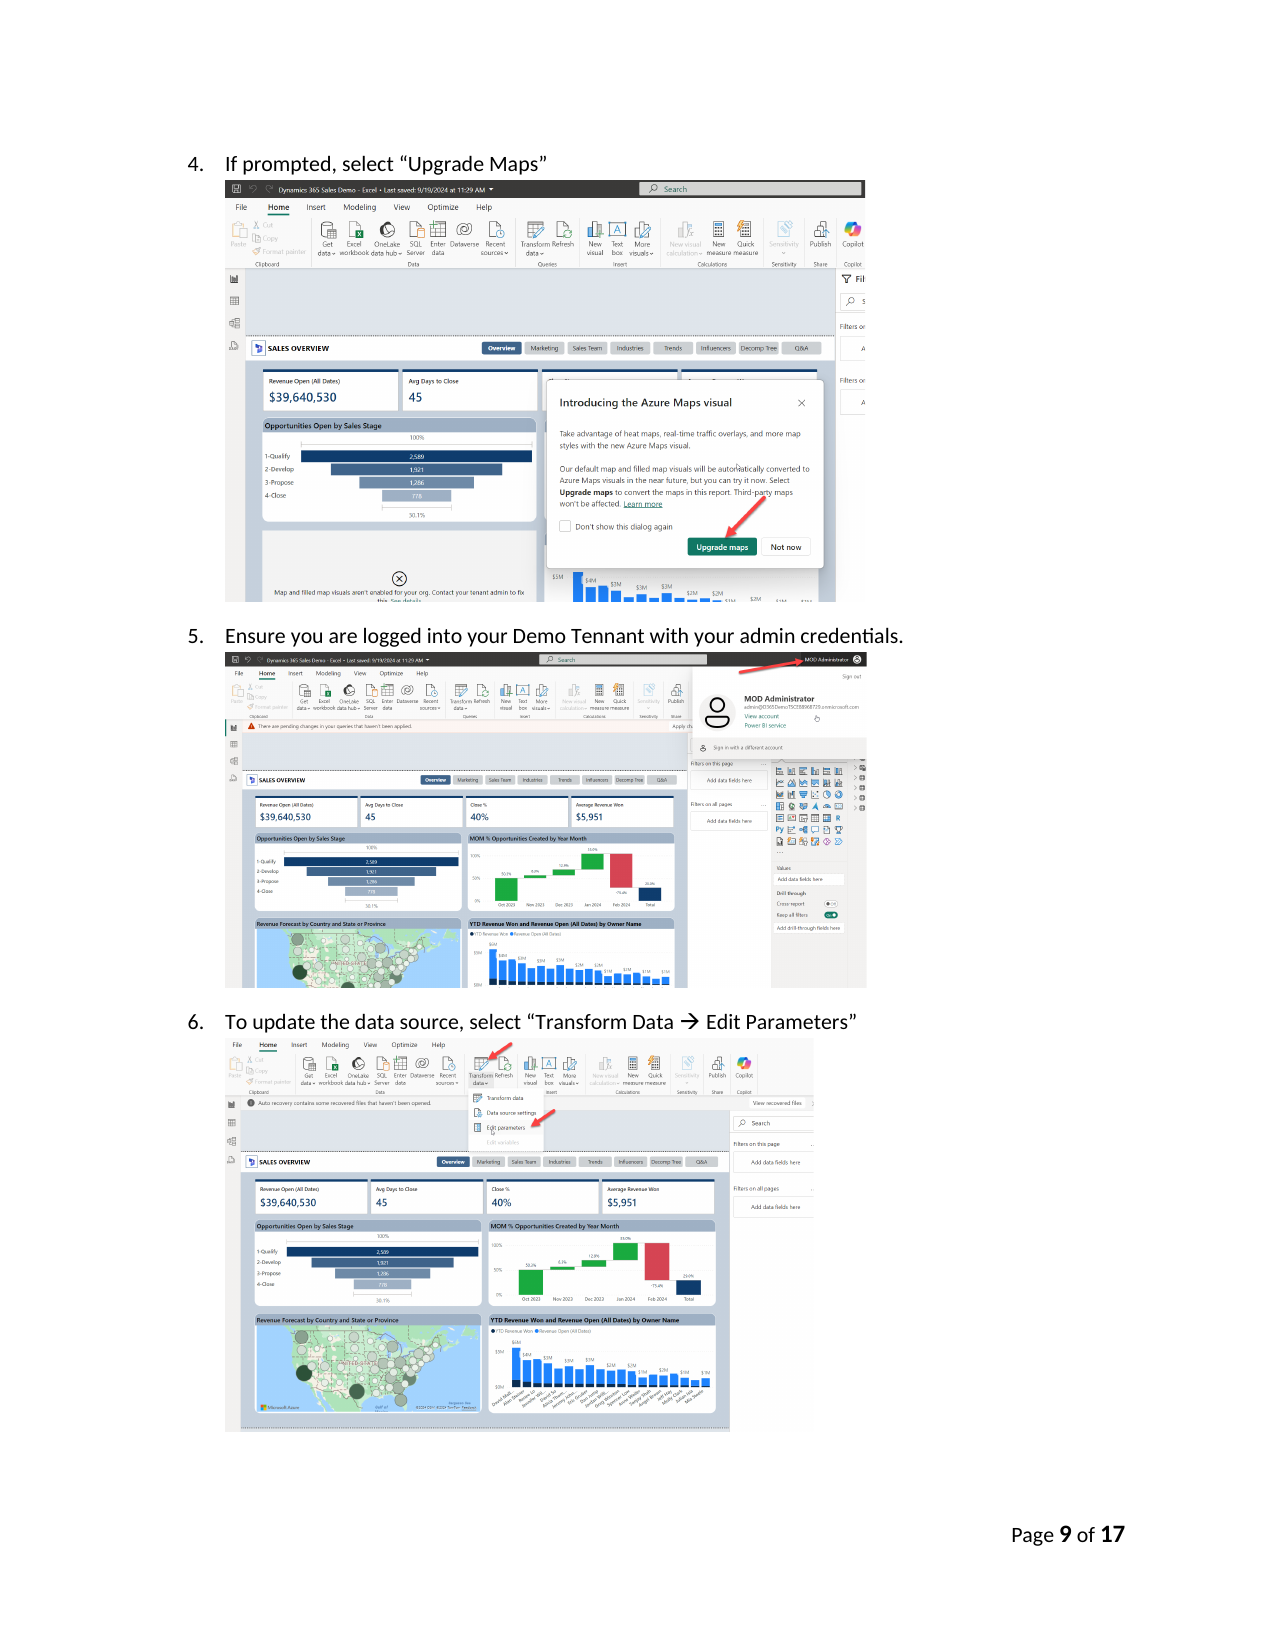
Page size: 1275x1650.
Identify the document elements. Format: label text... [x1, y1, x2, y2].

picture [225, 180, 866, 602]
picture [225, 652, 867, 988]
picture [225, 1038, 814, 1432]
